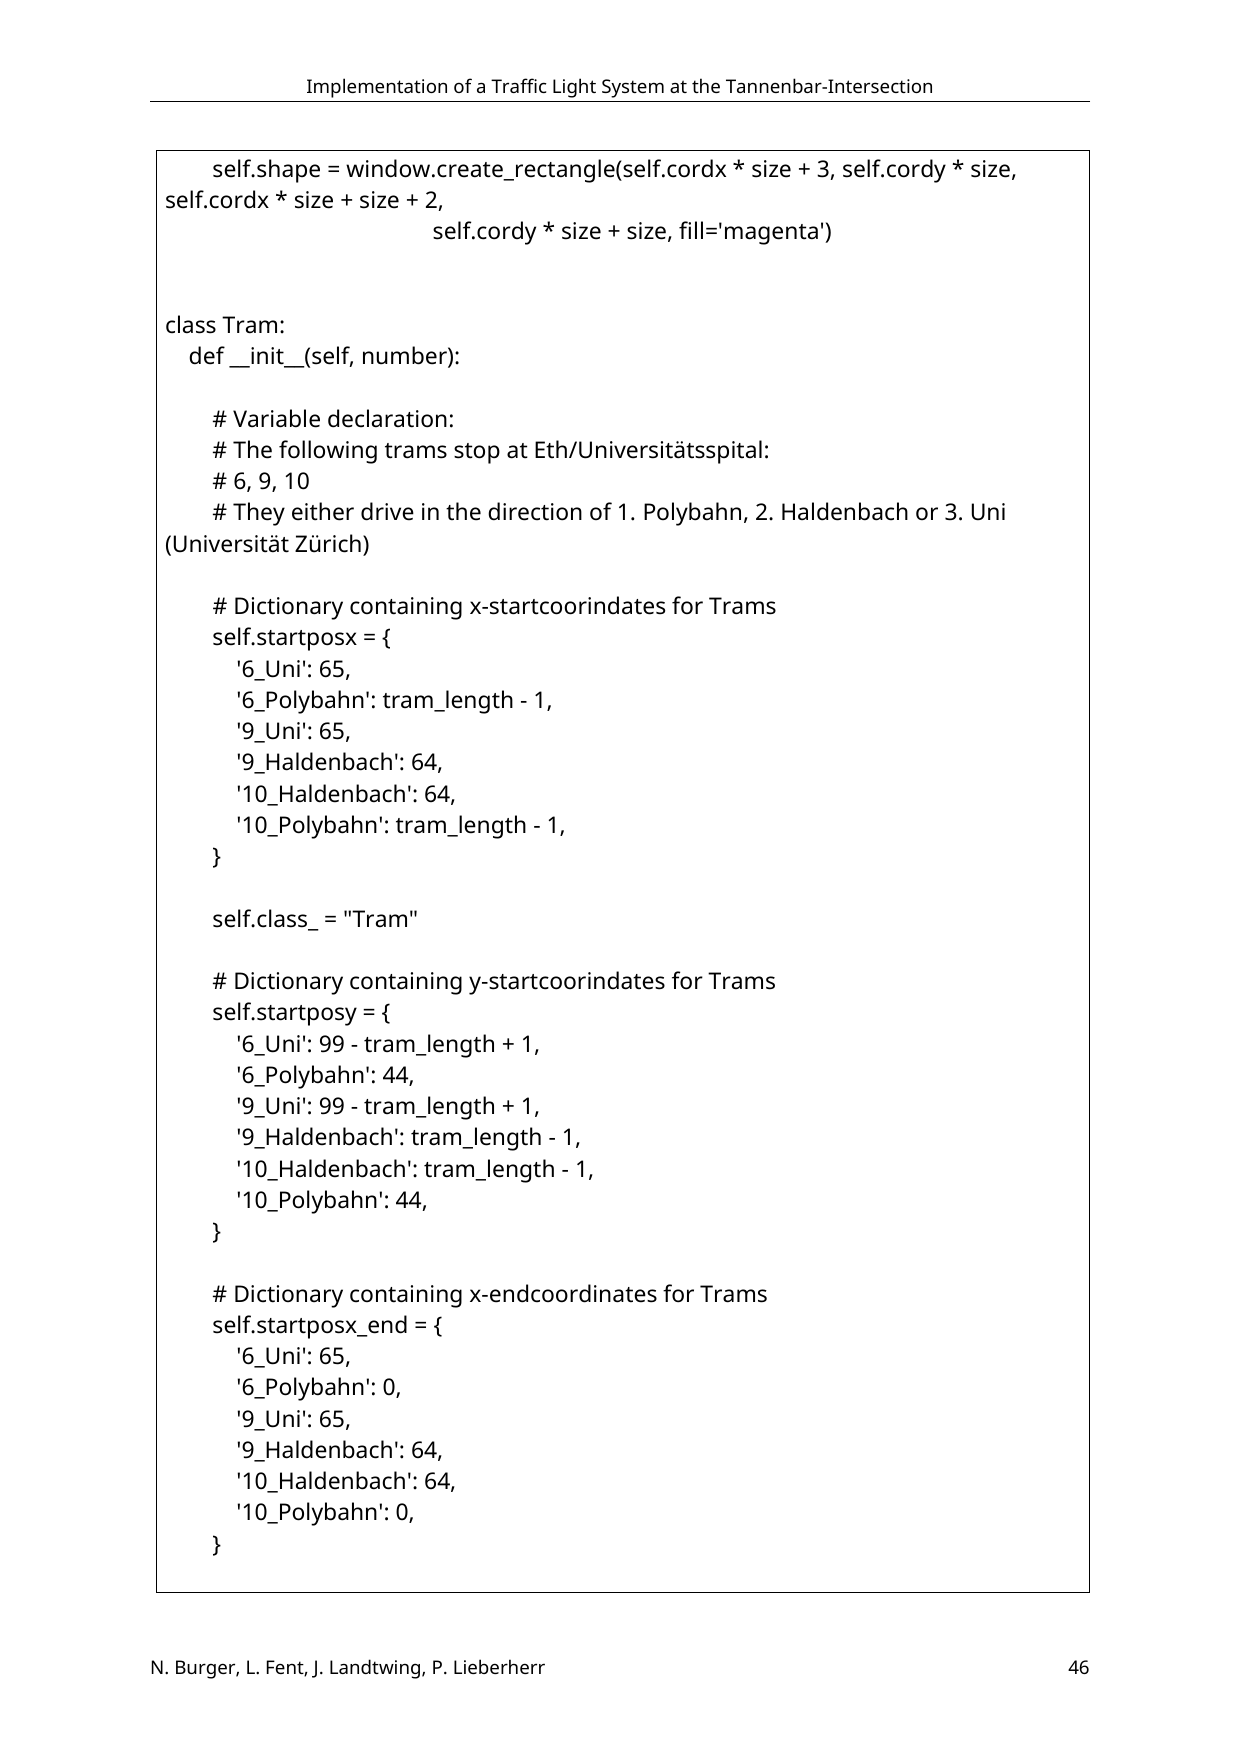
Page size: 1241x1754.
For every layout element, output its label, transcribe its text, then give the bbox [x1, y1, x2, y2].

text '9_Haldenbach': 64, [157, 1431, 1089, 1462]
text '9_Uni': 65, [157, 712, 1089, 744]
text # The following trams stop at Eth/Universitätsspital: [157, 431, 1089, 462]
text self.startposx = { [157, 619, 1089, 650]
text '9_Haldenbach': tram_length - 1, [157, 1119, 1089, 1150]
text self.shape = window.create_rectangle(self.cordx * size + 3, self.cordy * size, self.cordx * size + size + 2, [157, 151, 1089, 212]
text '10_Haldenbach': 64, [157, 775, 1089, 806]
text '6_Uni': 99 - tram_length + 1, [157, 1025, 1089, 1056]
text '6_Uni': 65, [157, 650, 1089, 681]
text '6_Polybahn': 44, [157, 1056, 1089, 1087]
text self.cordy * size + size, fill='magenta') [157, 212, 1089, 246]
text '9_Uni': 99 - tram_length + 1, [157, 1087, 1089, 1119]
text '10_Haldenbach': 64, [157, 1462, 1089, 1494]
text self.class_ = "Tram" [157, 900, 1089, 934]
text '10_Polybahn': tram_length - 1, [157, 806, 1089, 837]
text } [157, 837, 1089, 871]
text '10_Polybahn': 44, [157, 1181, 1089, 1212]
text # Dictionary containing x-startcoorindates for Trams [157, 587, 1089, 619]
text '6_Polybahn': 0, [157, 1369, 1089, 1400]
text # Dictionary containing x-endcoordinates for Trams [157, 1275, 1089, 1306]
text # Variable declaration: [157, 400, 1089, 431]
text } [157, 1525, 1089, 1559]
text self.startposx_end = { [157, 1306, 1089, 1337]
text '9_Uni': 65, [157, 1400, 1089, 1431]
text # 6, 9, 10 [157, 462, 1089, 494]
text '10_Haldenbach': tram_length - 1, [157, 1150, 1089, 1181]
text # Dictionary containing y-startcoorindates for Trams [157, 962, 1089, 994]
text '10_Polybahn': 0, [157, 1494, 1089, 1525]
text def __init__(self, number): [157, 337, 1089, 371]
text '6_Uni': 65, [157, 1337, 1089, 1369]
text } [157, 1212, 1089, 1246]
text self.startposy = { [157, 994, 1089, 1025]
text class Tram: [157, 306, 1089, 337]
text '9_Haldenbach': 64, [157, 744, 1089, 775]
text # They either drive in the direction of 1. Polybahn, 2. Haldenbach or 3. Uni (Universität Zürich) [157, 494, 1089, 559]
text '6_Polybahn': tram_length - 1, [157, 681, 1089, 712]
